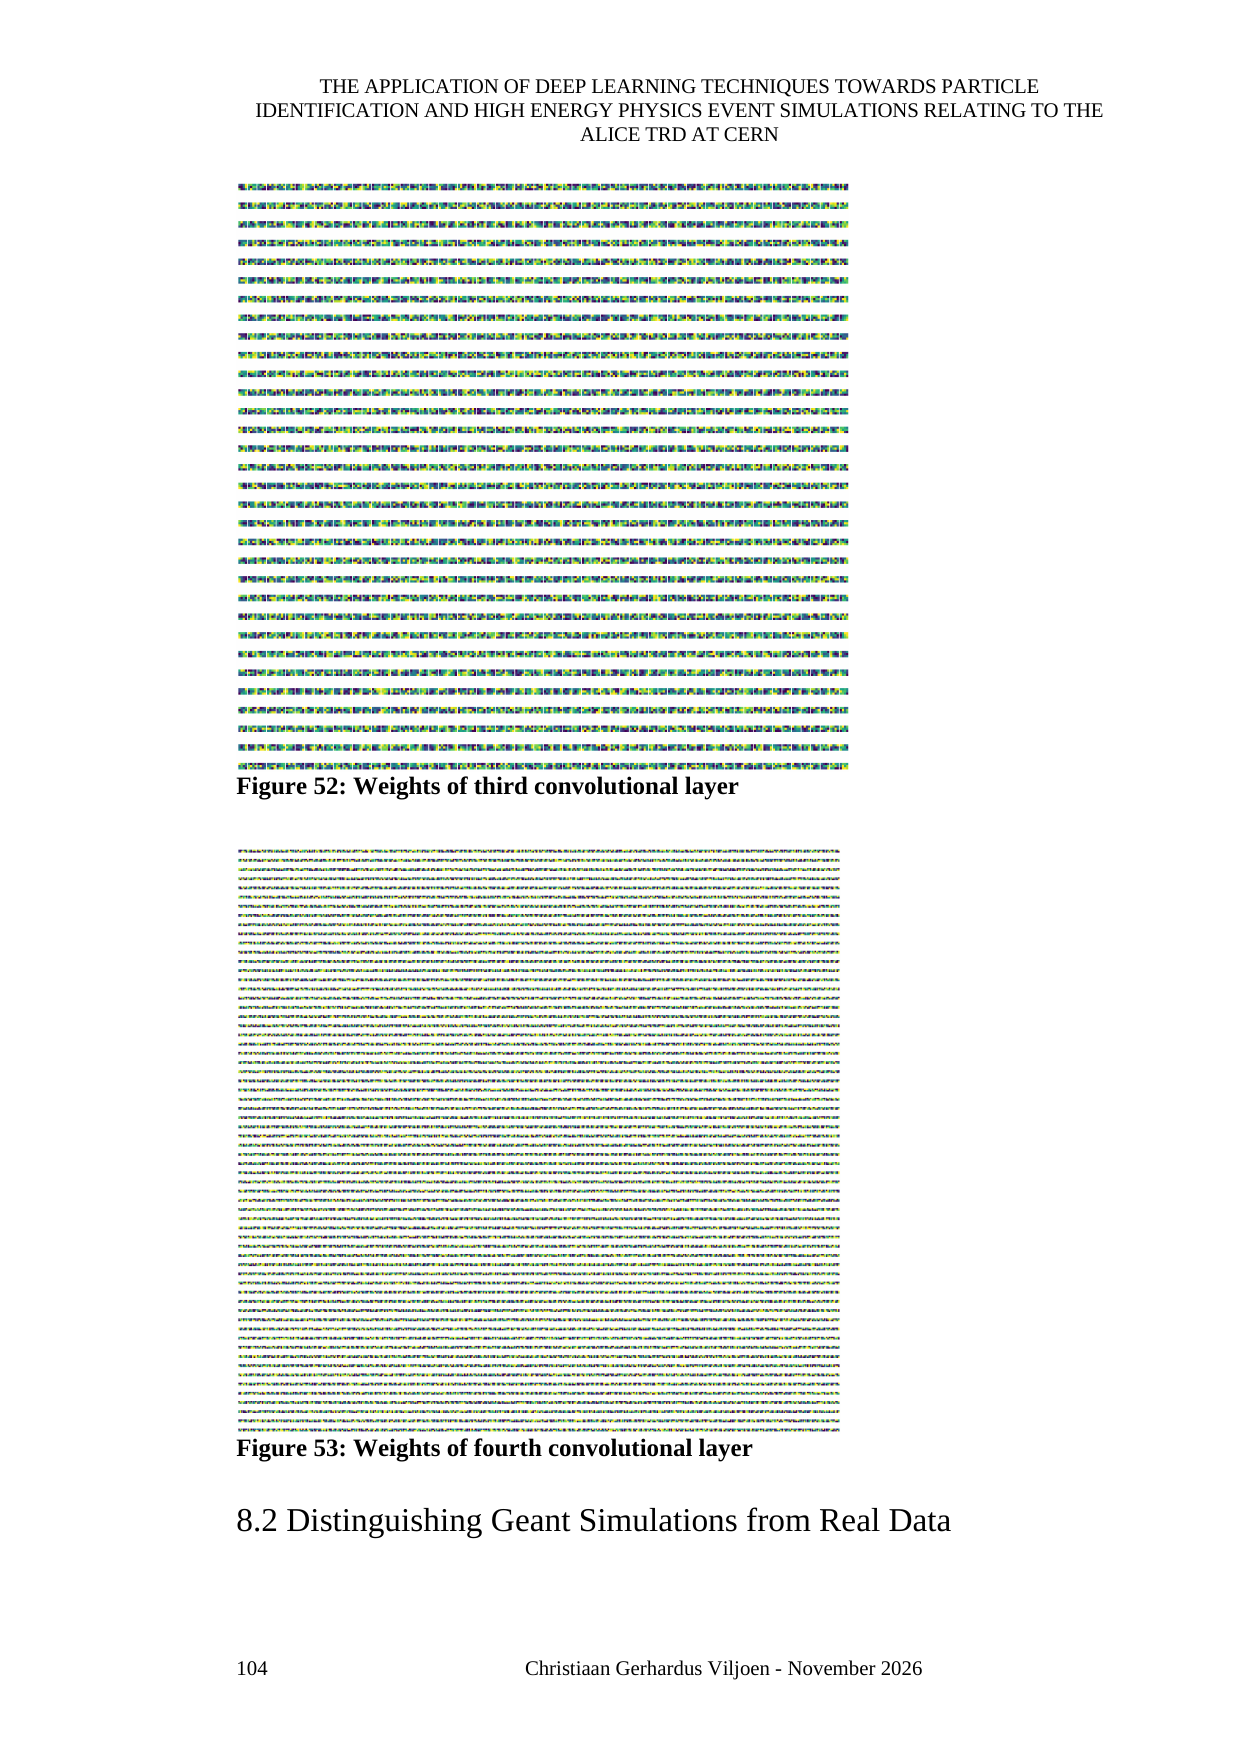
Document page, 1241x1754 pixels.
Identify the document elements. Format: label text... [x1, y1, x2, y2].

subtitle Distinguishing Geant Simulations from Real Data [236, 1500, 1122, 1538]
picture [236, 849, 841, 1434]
text Figure 52: Weights of third convolutional layer [236, 771, 1122, 800]
picture [236, 183, 849, 772]
text Figure 53: Weights of fourth convolutional layer [236, 1433, 1122, 1462]
